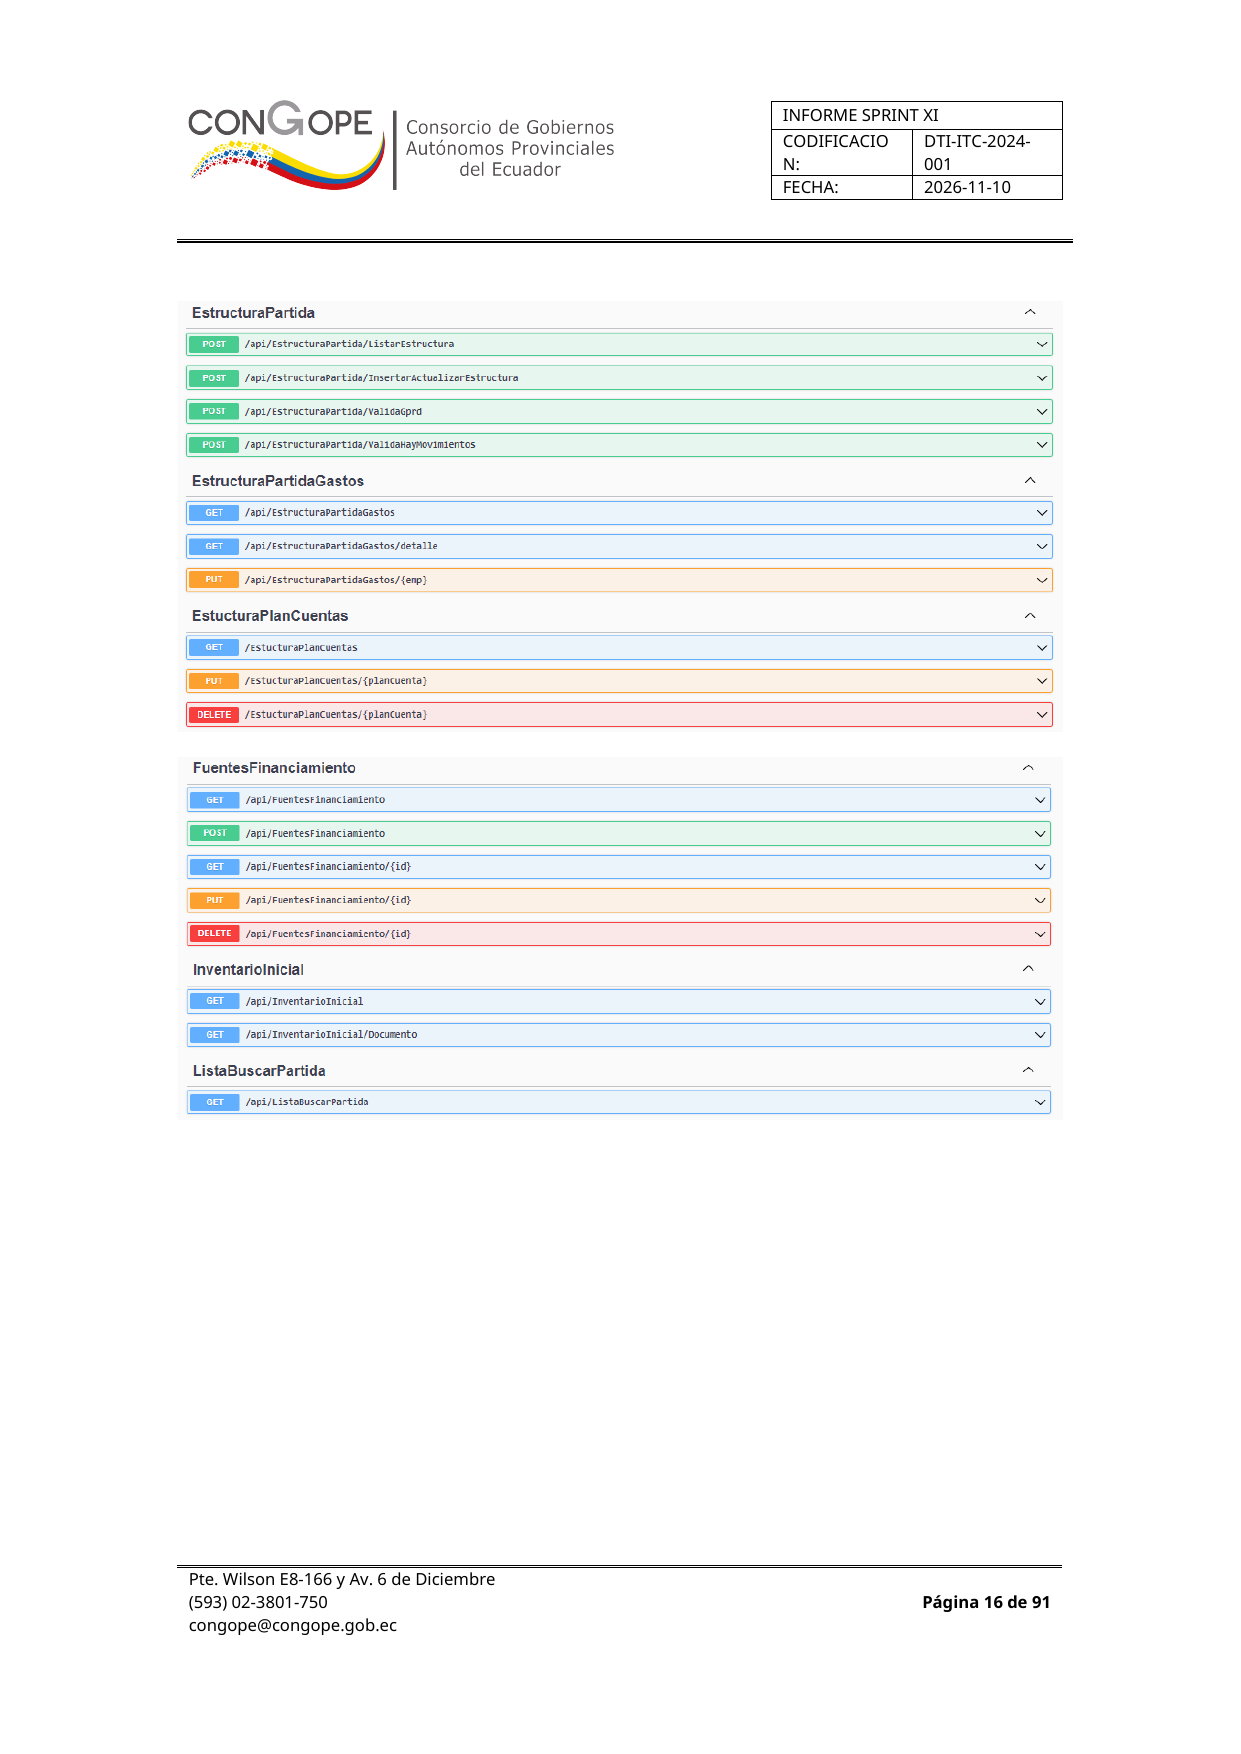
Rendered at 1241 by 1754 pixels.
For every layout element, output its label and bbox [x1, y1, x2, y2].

picture [188, 100, 614, 190]
picture [177, 757, 1063, 1120]
picture [177, 301, 1063, 732]
